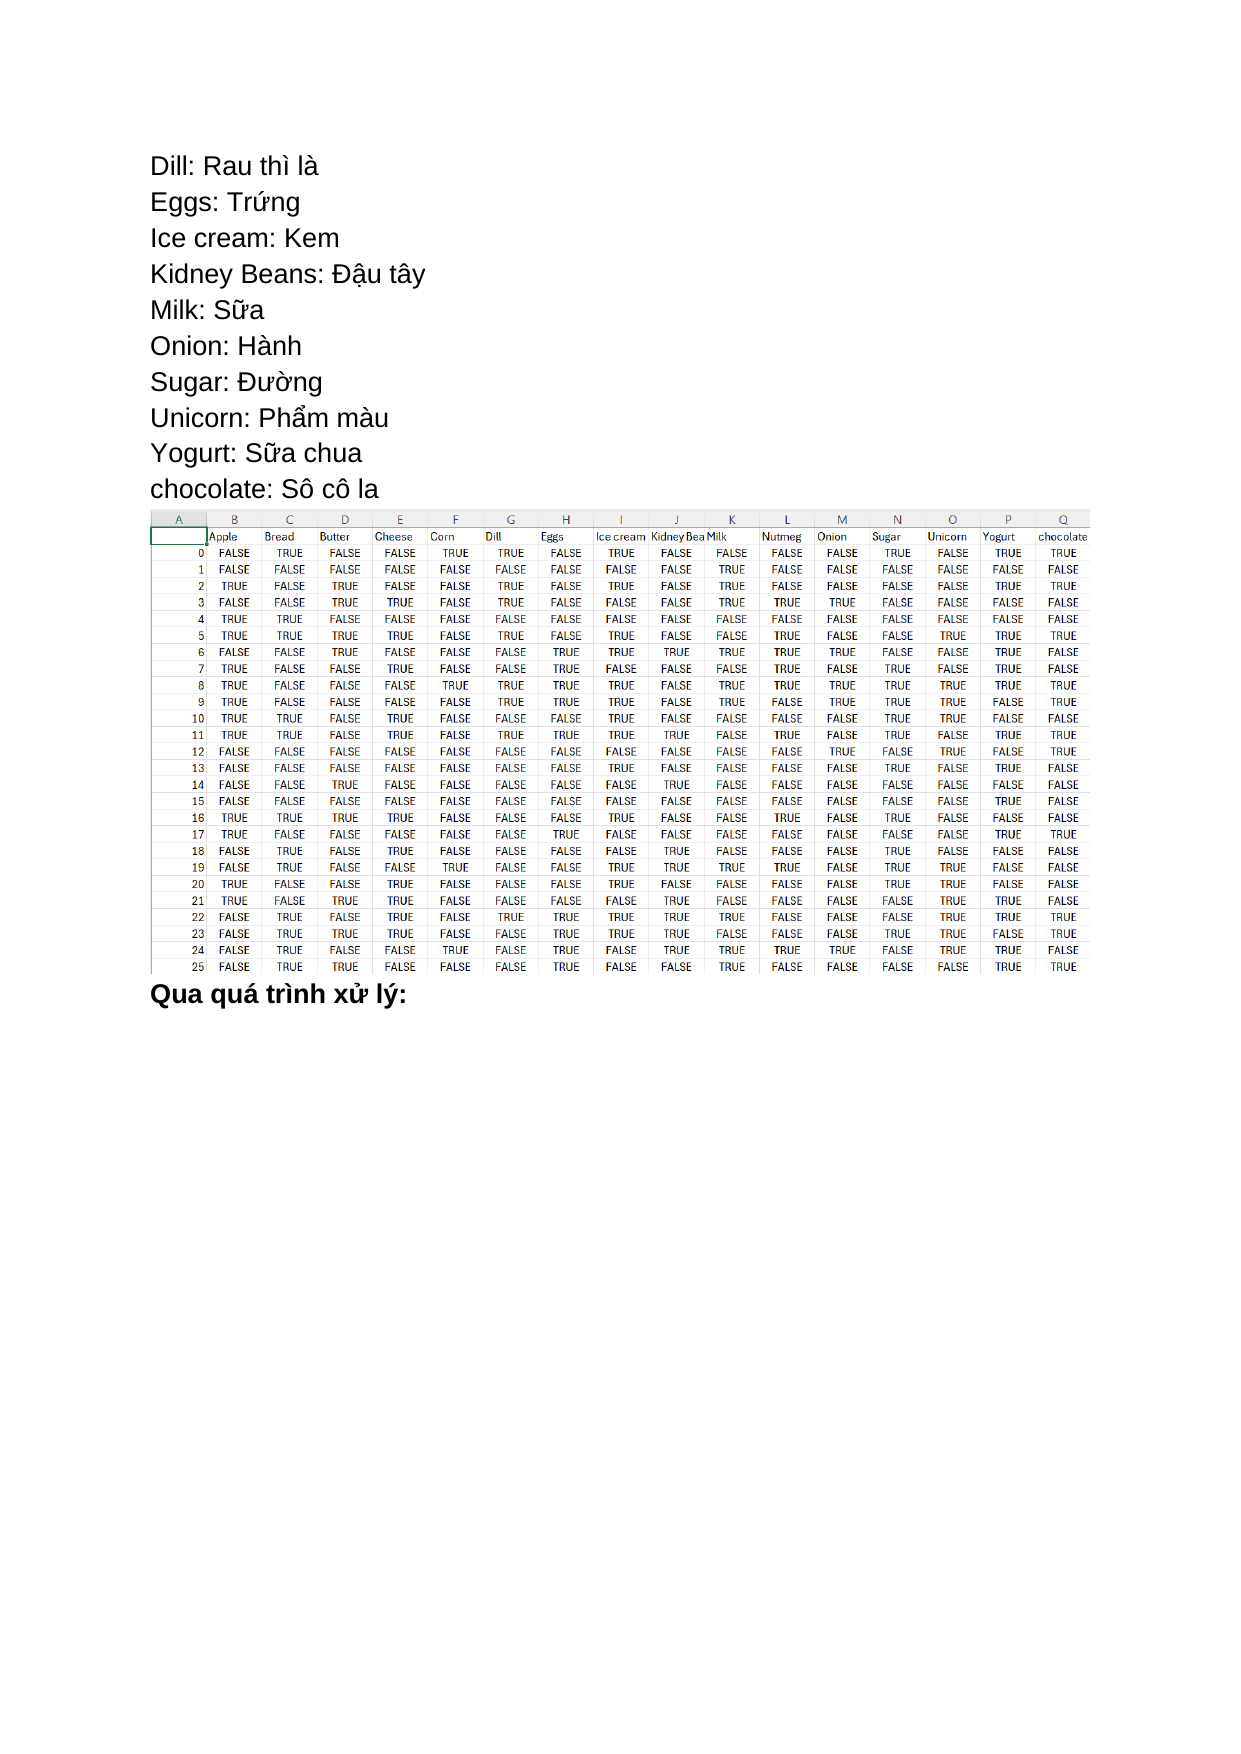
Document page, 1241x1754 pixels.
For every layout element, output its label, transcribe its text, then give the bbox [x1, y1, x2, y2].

text Ice cream: Kem [150, 222, 1090, 253]
text Qua quá trình xử lý: [150, 978, 1090, 1009]
picture [150, 509, 1091, 974]
text chocolate: Sô cô la [150, 473, 1090, 505]
text Yogurt: Sữa chua [150, 437, 1090, 469]
text Onion: Hành [150, 330, 1090, 361]
text Milk: Sữa [150, 294, 1090, 325]
text Eggs: Trứng [150, 186, 1090, 217]
text Dill: Rau thì là [150, 150, 1090, 181]
text Kidney Beans: Đậu tây [150, 258, 1090, 289]
text Sugar: Đường [150, 366, 1090, 397]
text Unicorn: Phẩm màu [150, 402, 1090, 433]
